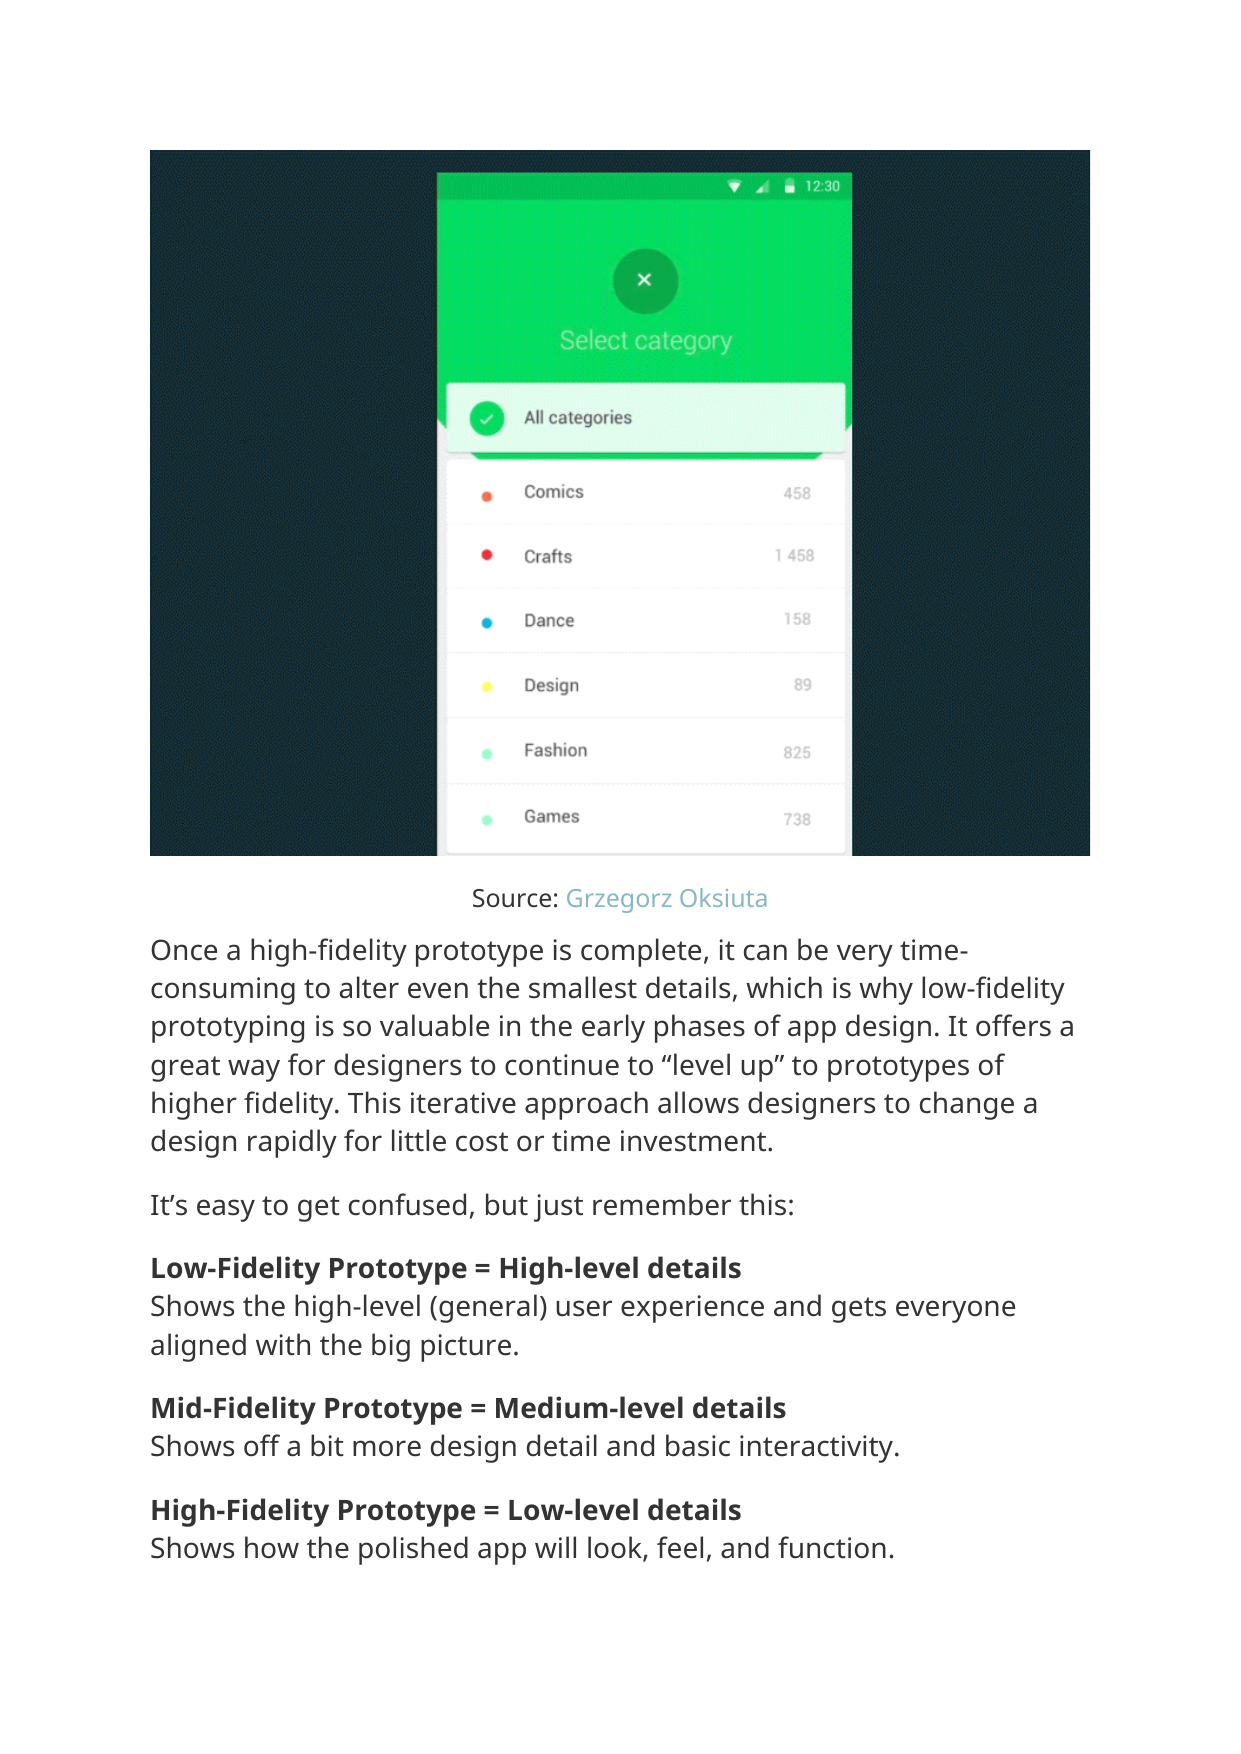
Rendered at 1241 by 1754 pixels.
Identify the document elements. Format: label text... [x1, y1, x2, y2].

text Source: Grzegorz Oksiuta [150, 880, 1090, 914]
text Mid-Fidelity Prototype = Medium-level details Shows off a bit more design detail and basic interactivity. [150, 1388, 1090, 1465]
text High-Fidelity Prototype = Low-level details Shows how the polished app will look, feel, and function. [150, 1490, 1090, 1567]
picture [150, 150, 1091, 856]
text It’s easy to get confused, but just remember this: [150, 1185, 1090, 1223]
text Once a high-fidelity prototype is complete, it can be very time-consuming to alter even the smallest details, which is why low-fidelity prototyping is so valuable in the early phases of app design. It offers a great way for designers to continue to “level up” to prototypes of higher fidelity. This iterative approach allows designers to change a design rapidly for little cost or time investment. [150, 930, 1090, 1160]
text Low-Fidelity Prototype = High-level details Shows the high-level (general) user experience and gets everyone aligned with the big picture. [150, 1248, 1090, 1363]
